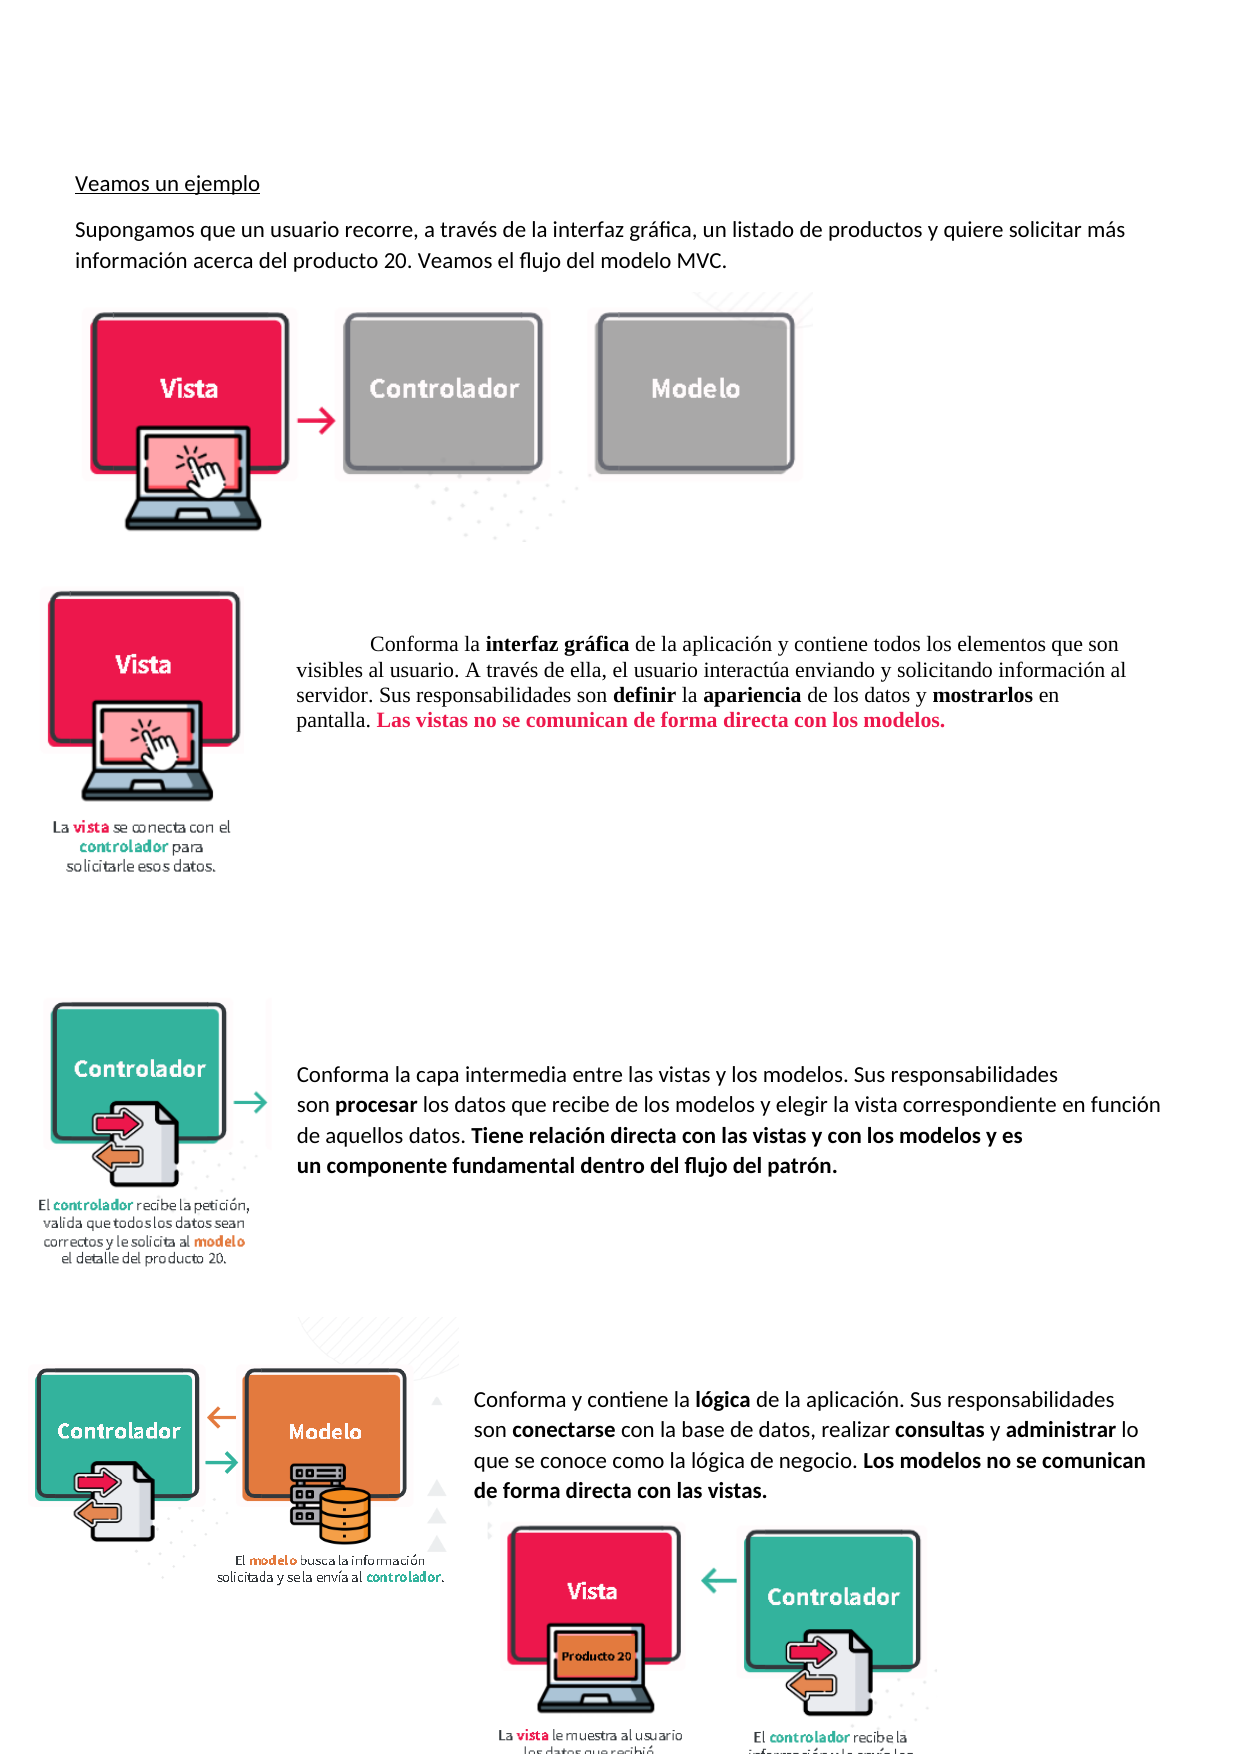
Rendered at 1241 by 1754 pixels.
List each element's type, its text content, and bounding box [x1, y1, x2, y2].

picture [75, 292, 813, 542]
picture [32, 575, 244, 890]
text Conforma la capa intermedia entre las vistas y los modelos. Sus responsabilidades son procesar los datos que recibe de los modelos y elegir la vista correspondiente en función de aquellos datos. Tiene relación directa con las vistas y con los modelos y es un componente fundamental dentro del flujo del patrón. [297, 1060, 1165, 1179]
text Conforma y contiene la lógica de la aplicación. Sus responsabilidades son conectarse con la base de datos, realizar consultas y administrar lo que se conoce como la lógica de negocio. Los modelos no se comunican de forma directa con las vistas. [474, 1385, 1165, 1504]
text Supongamos que un usuario recorre, a través de la interfaz gráfica, un listado de productos y quiere solicitar más información acerca del producto 20. Veamos el flujo del modelo MVC. [75, 216, 1165, 274]
picture [34, 977, 272, 1280]
text Conforma la interfaz gráfica de la aplicación y contiene todos los elementos que son visibles al usuario. A través de ella, el usuario interactúa enviando y solicitando información al servidor. Sus responsabilidades son definir la apariencia de los datos y mostrarlos en pantalla. Las vistas no se comunican de forma directa con los modelos. [296, 631, 1134, 732]
picture [24, 1317, 459, 1600]
picture [487, 1504, 690, 1754]
text Veamos un ejemplo [75, 169, 1165, 197]
picture [700, 1518, 938, 1754]
